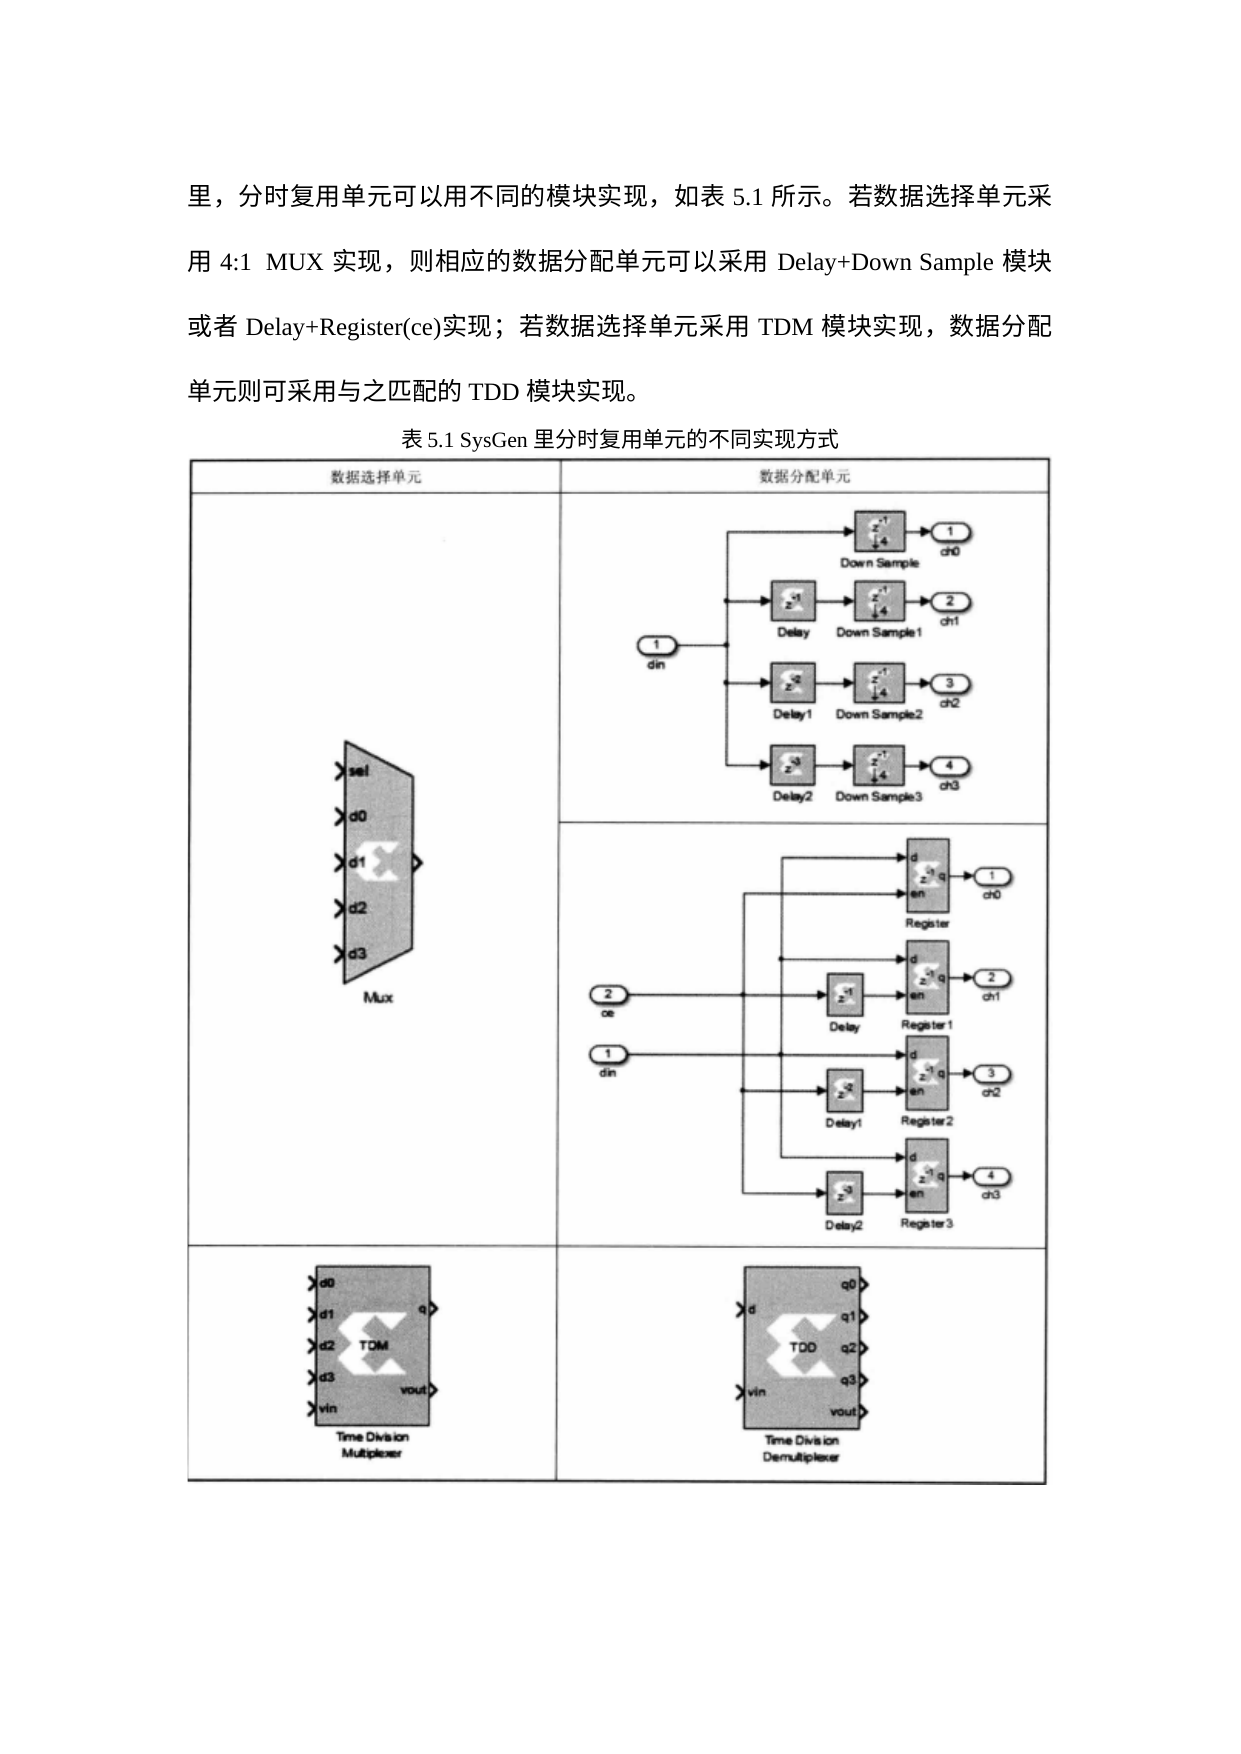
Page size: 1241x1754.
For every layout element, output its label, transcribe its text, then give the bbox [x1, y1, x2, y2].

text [187, 162, 1053, 422]
text 表5.1 SysGen 里分时复用单元的不同实现方式 [187, 422, 1053, 454]
picture [187, 454, 1053, 1485]
